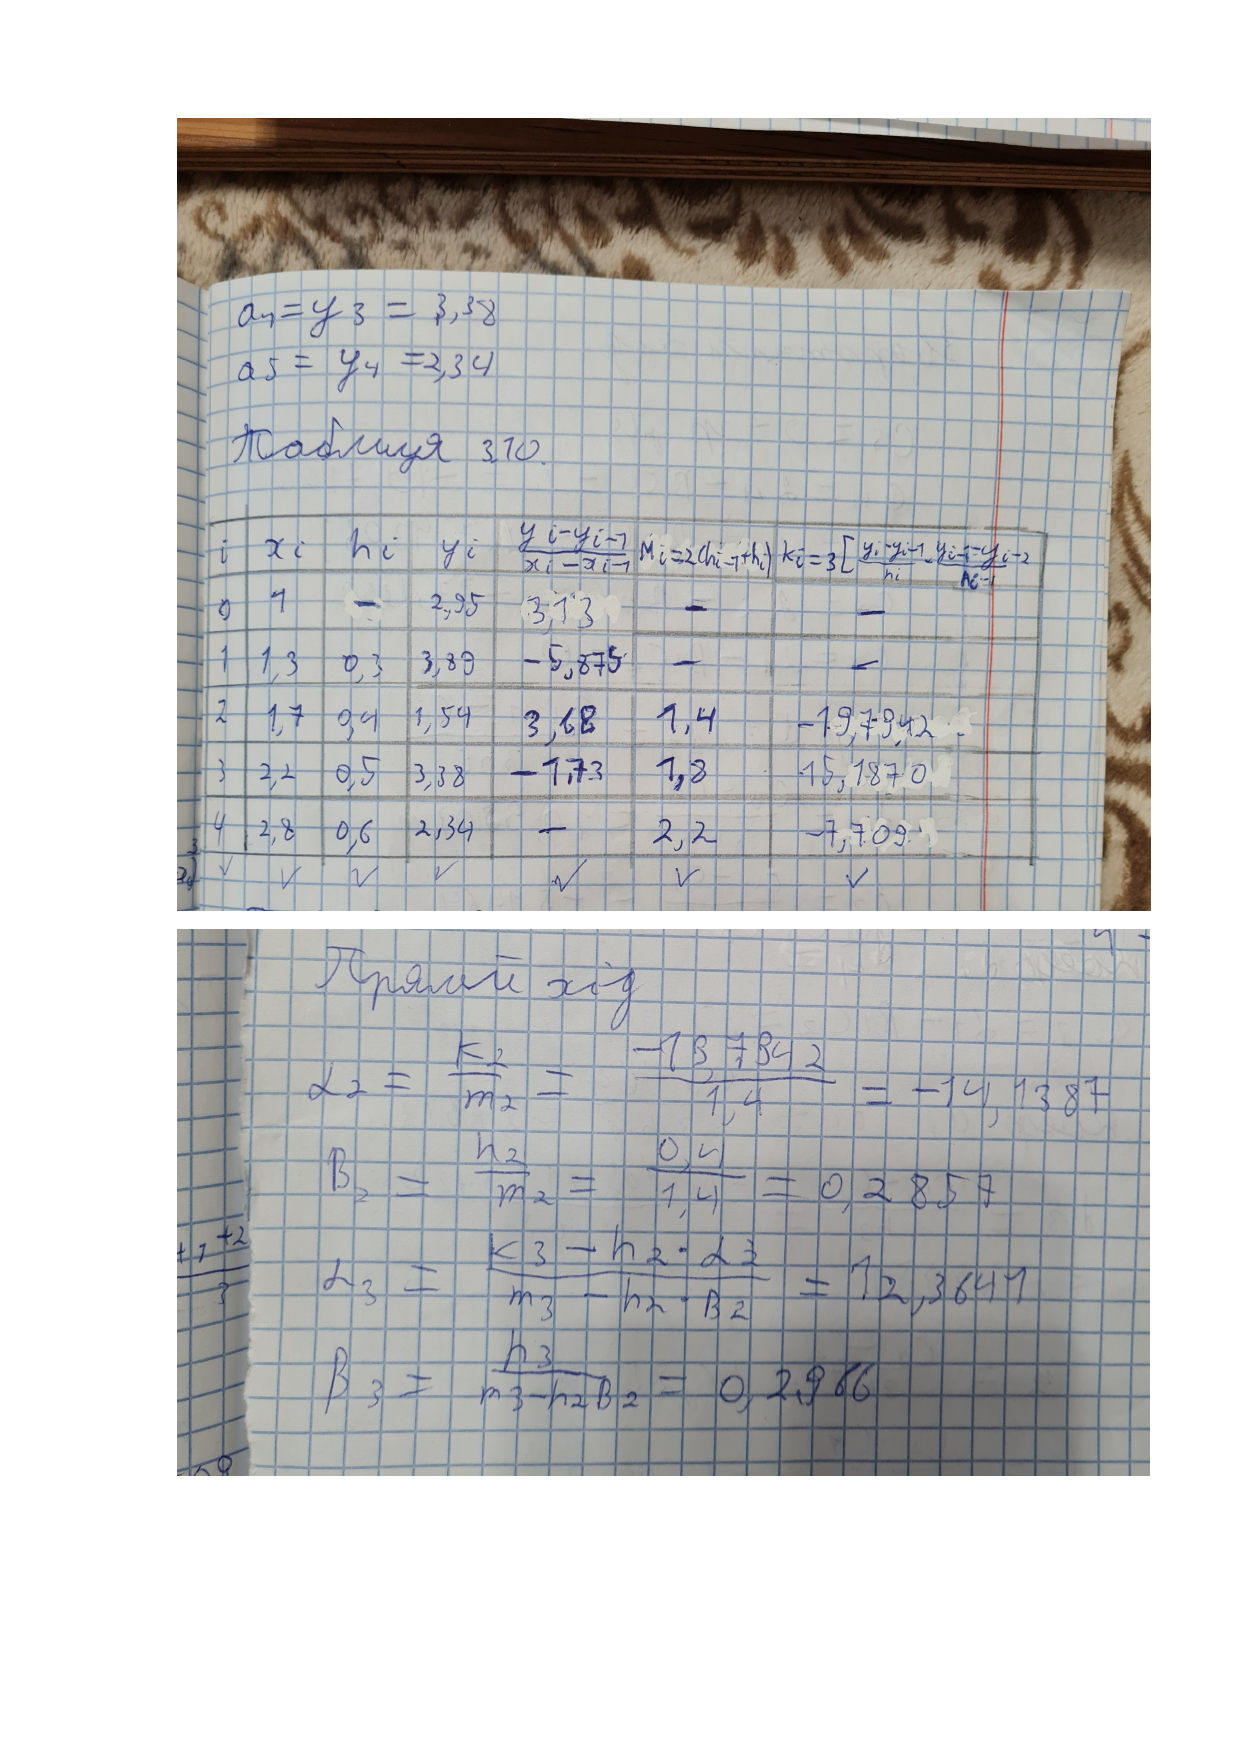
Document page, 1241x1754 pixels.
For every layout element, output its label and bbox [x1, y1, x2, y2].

picture [177, 929, 1150, 1476]
picture [177, 118, 1151, 911]
